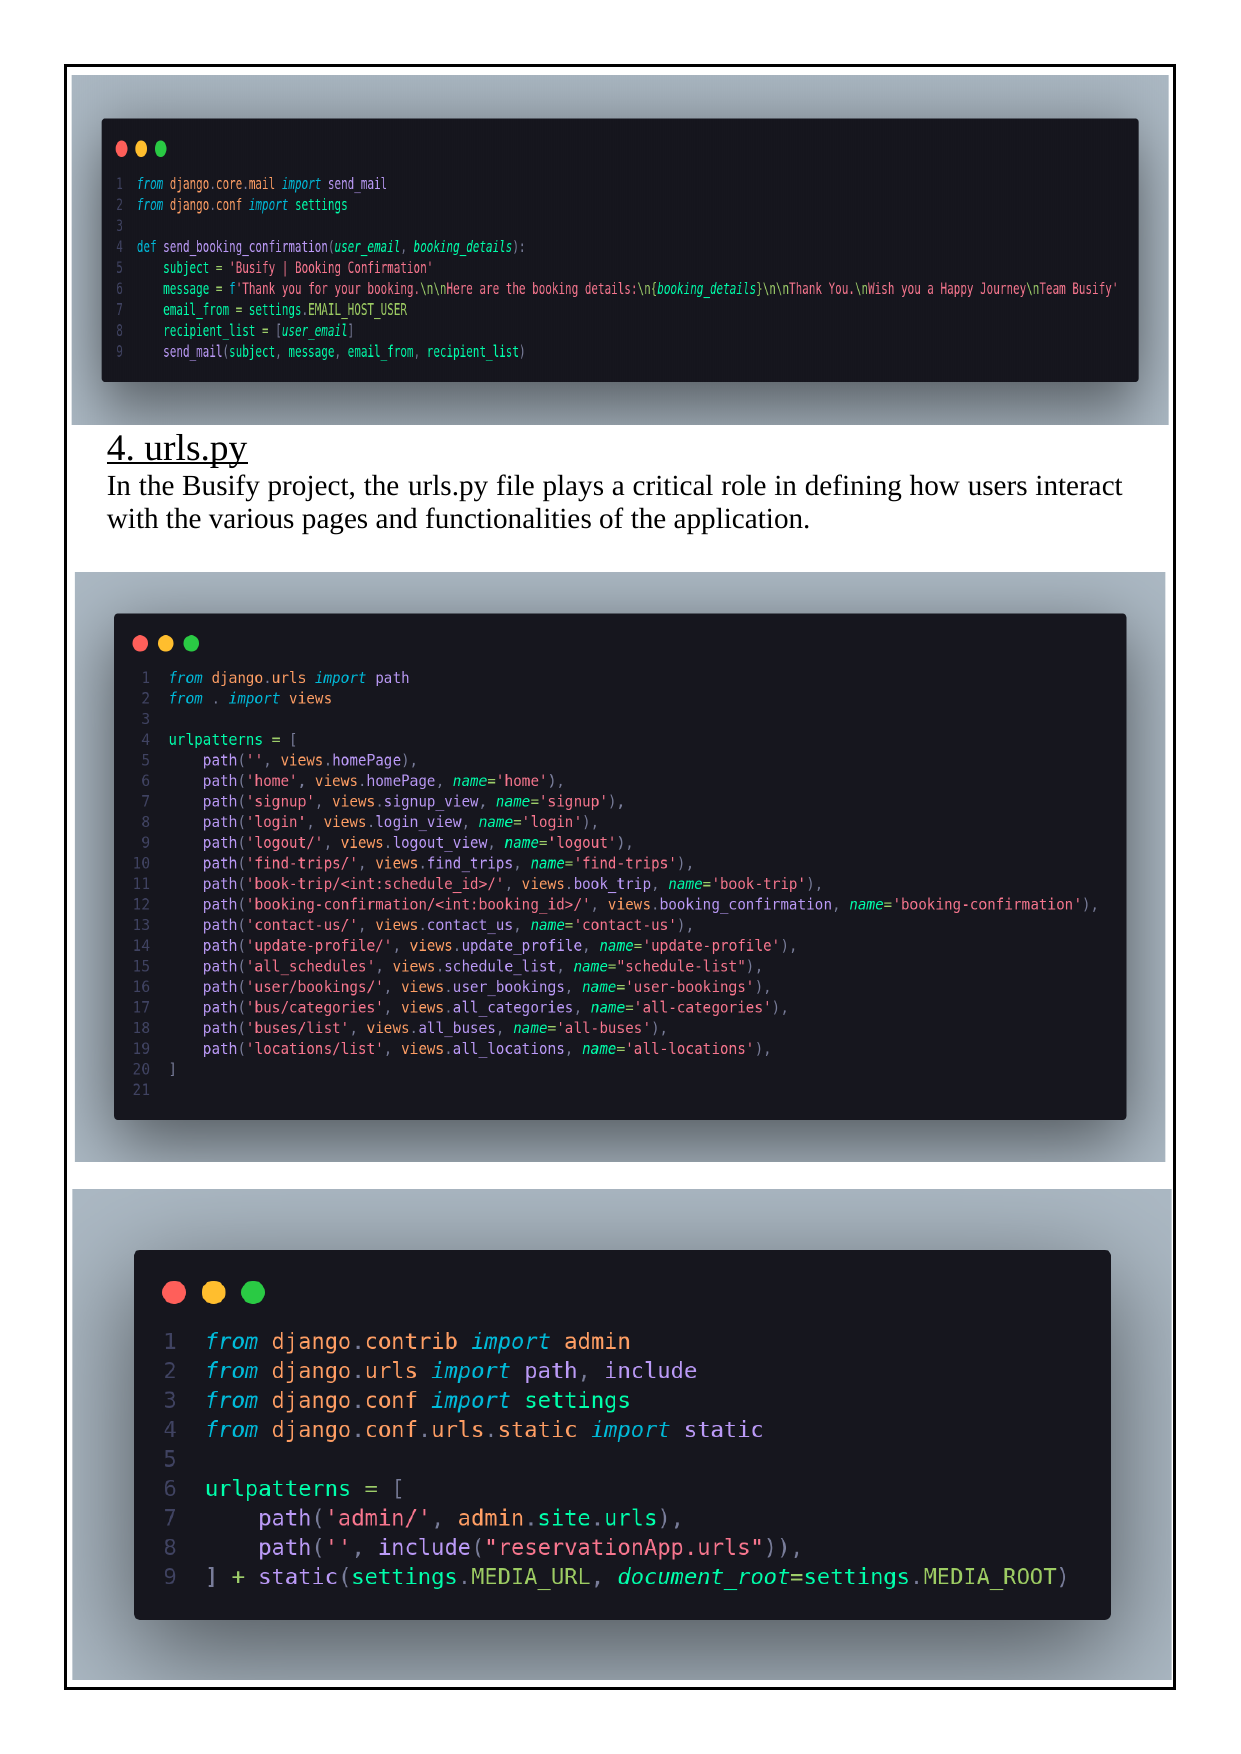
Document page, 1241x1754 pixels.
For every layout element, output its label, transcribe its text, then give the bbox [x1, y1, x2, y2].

text 4. urls.py [107, 425, 1124, 468]
picture [72, 1189, 1172, 1680]
picture [74, 572, 1166, 1162]
picture [71, 75, 1169, 425]
text In the Busify project, the urls.py file plays a critical role in defining how users interact with the various pages and functionalities of the application. [107, 468, 1124, 535]
